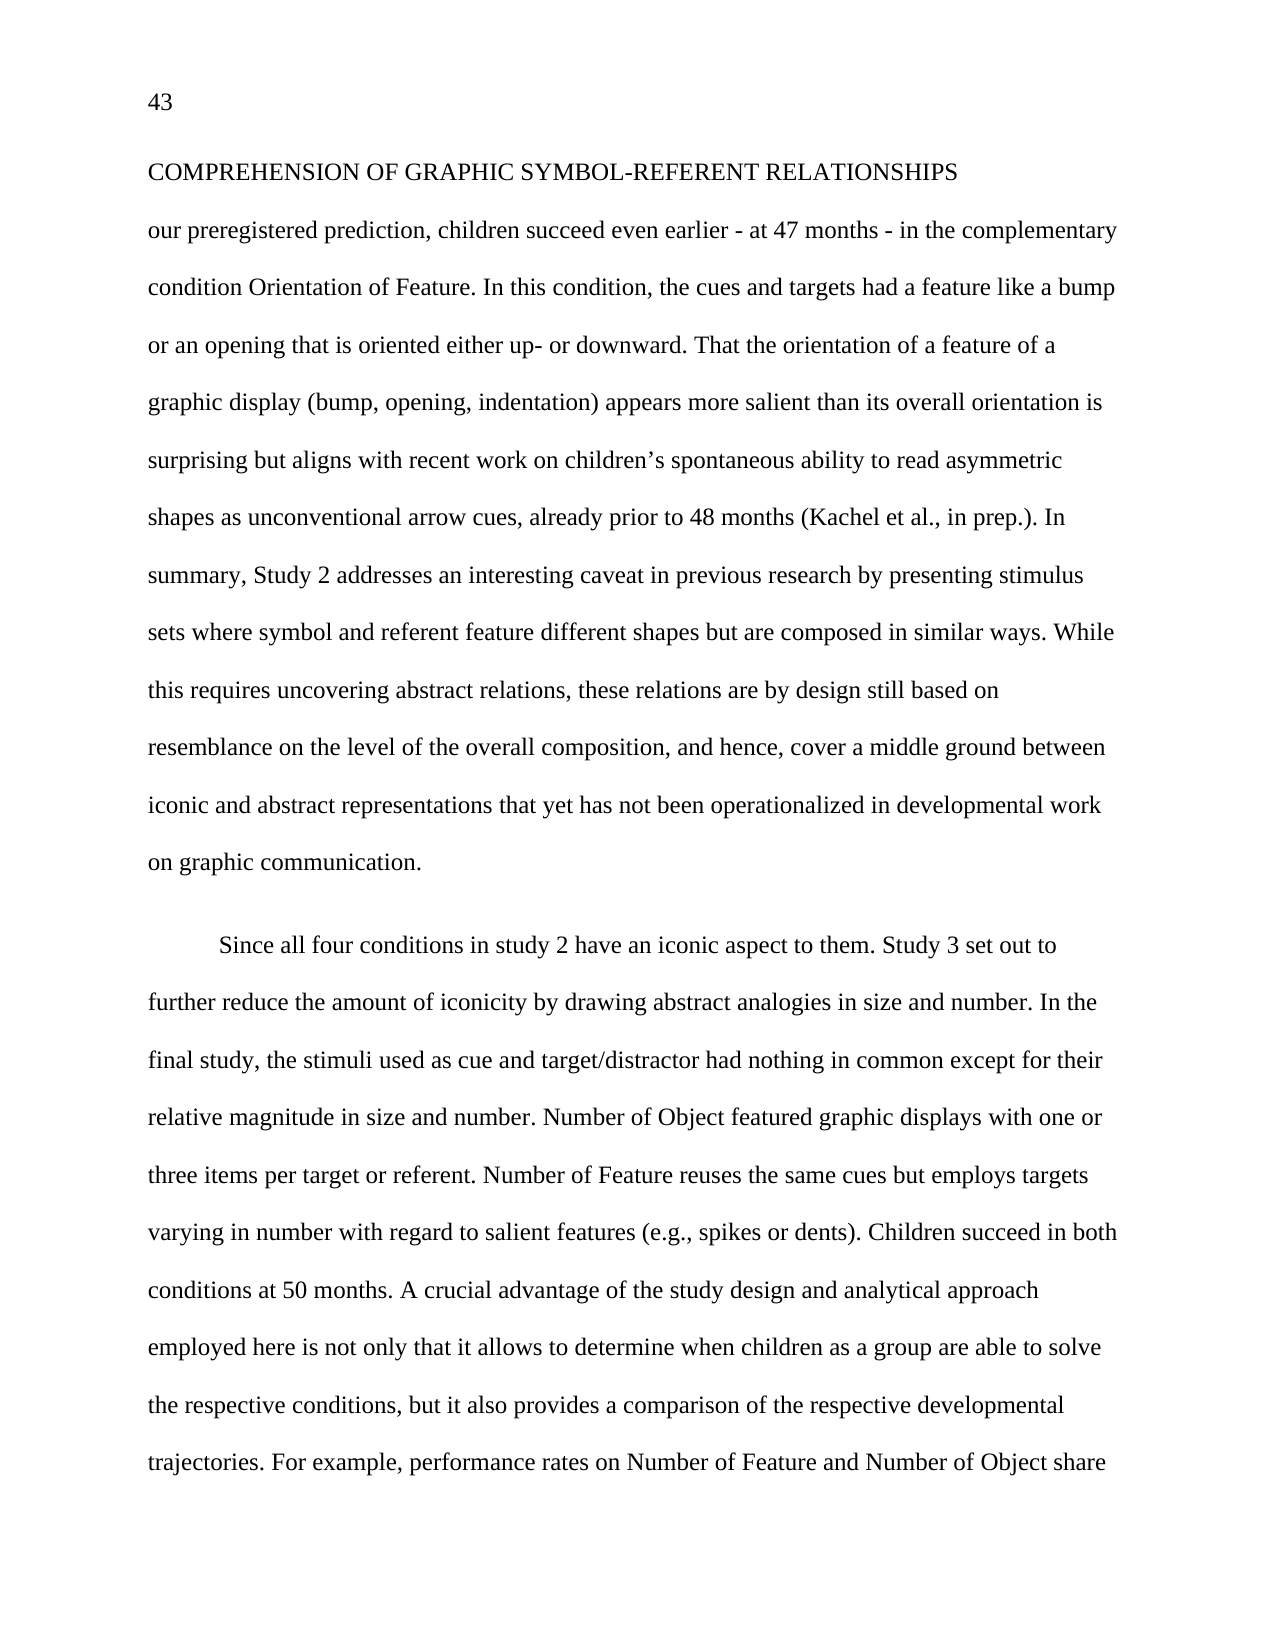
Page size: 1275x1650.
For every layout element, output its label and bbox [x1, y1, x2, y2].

text [148, 215, 1127, 876]
text [148, 930, 1127, 1476]
